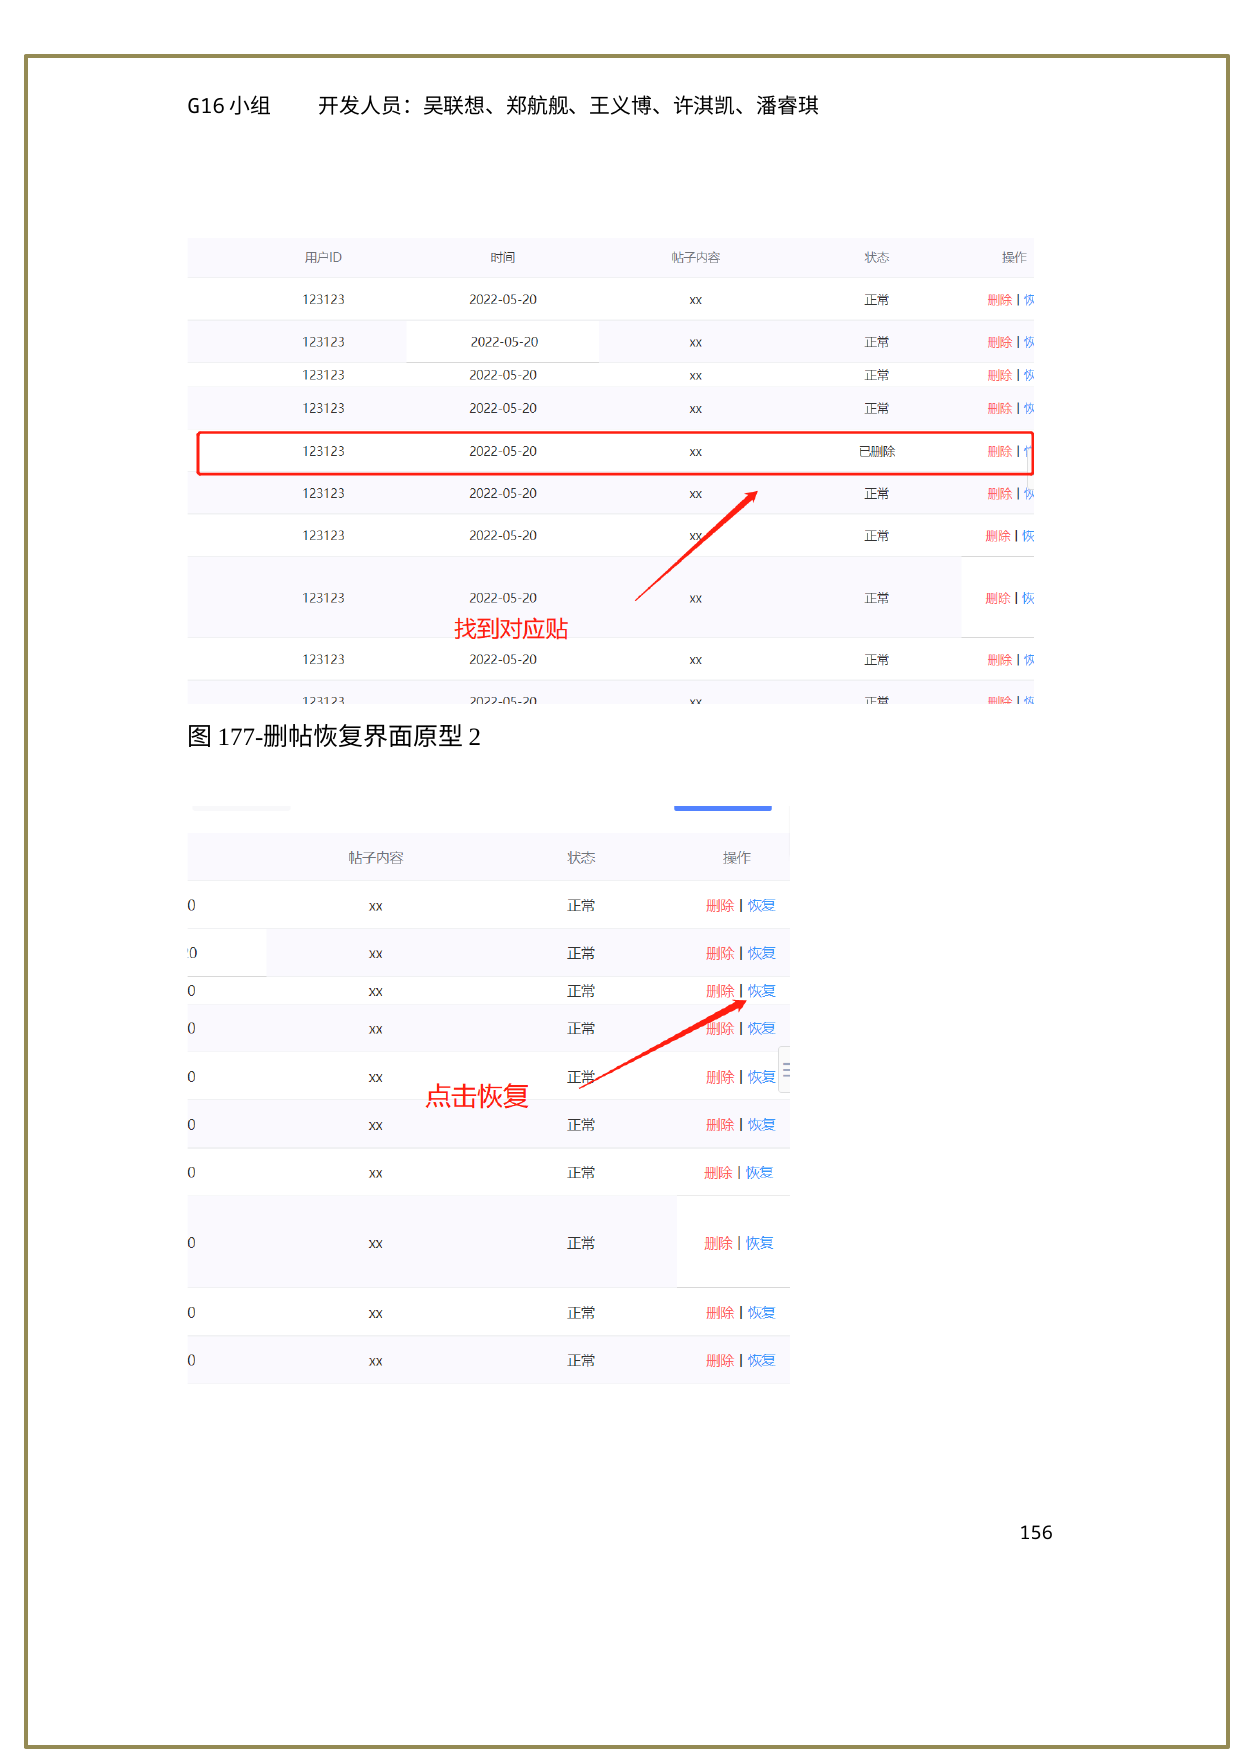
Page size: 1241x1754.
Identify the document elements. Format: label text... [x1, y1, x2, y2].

picture [187, 806, 790, 1391]
text 图177-删帖恢复界面原型2 [187, 716, 1053, 753]
picture [187, 238, 1034, 704]
